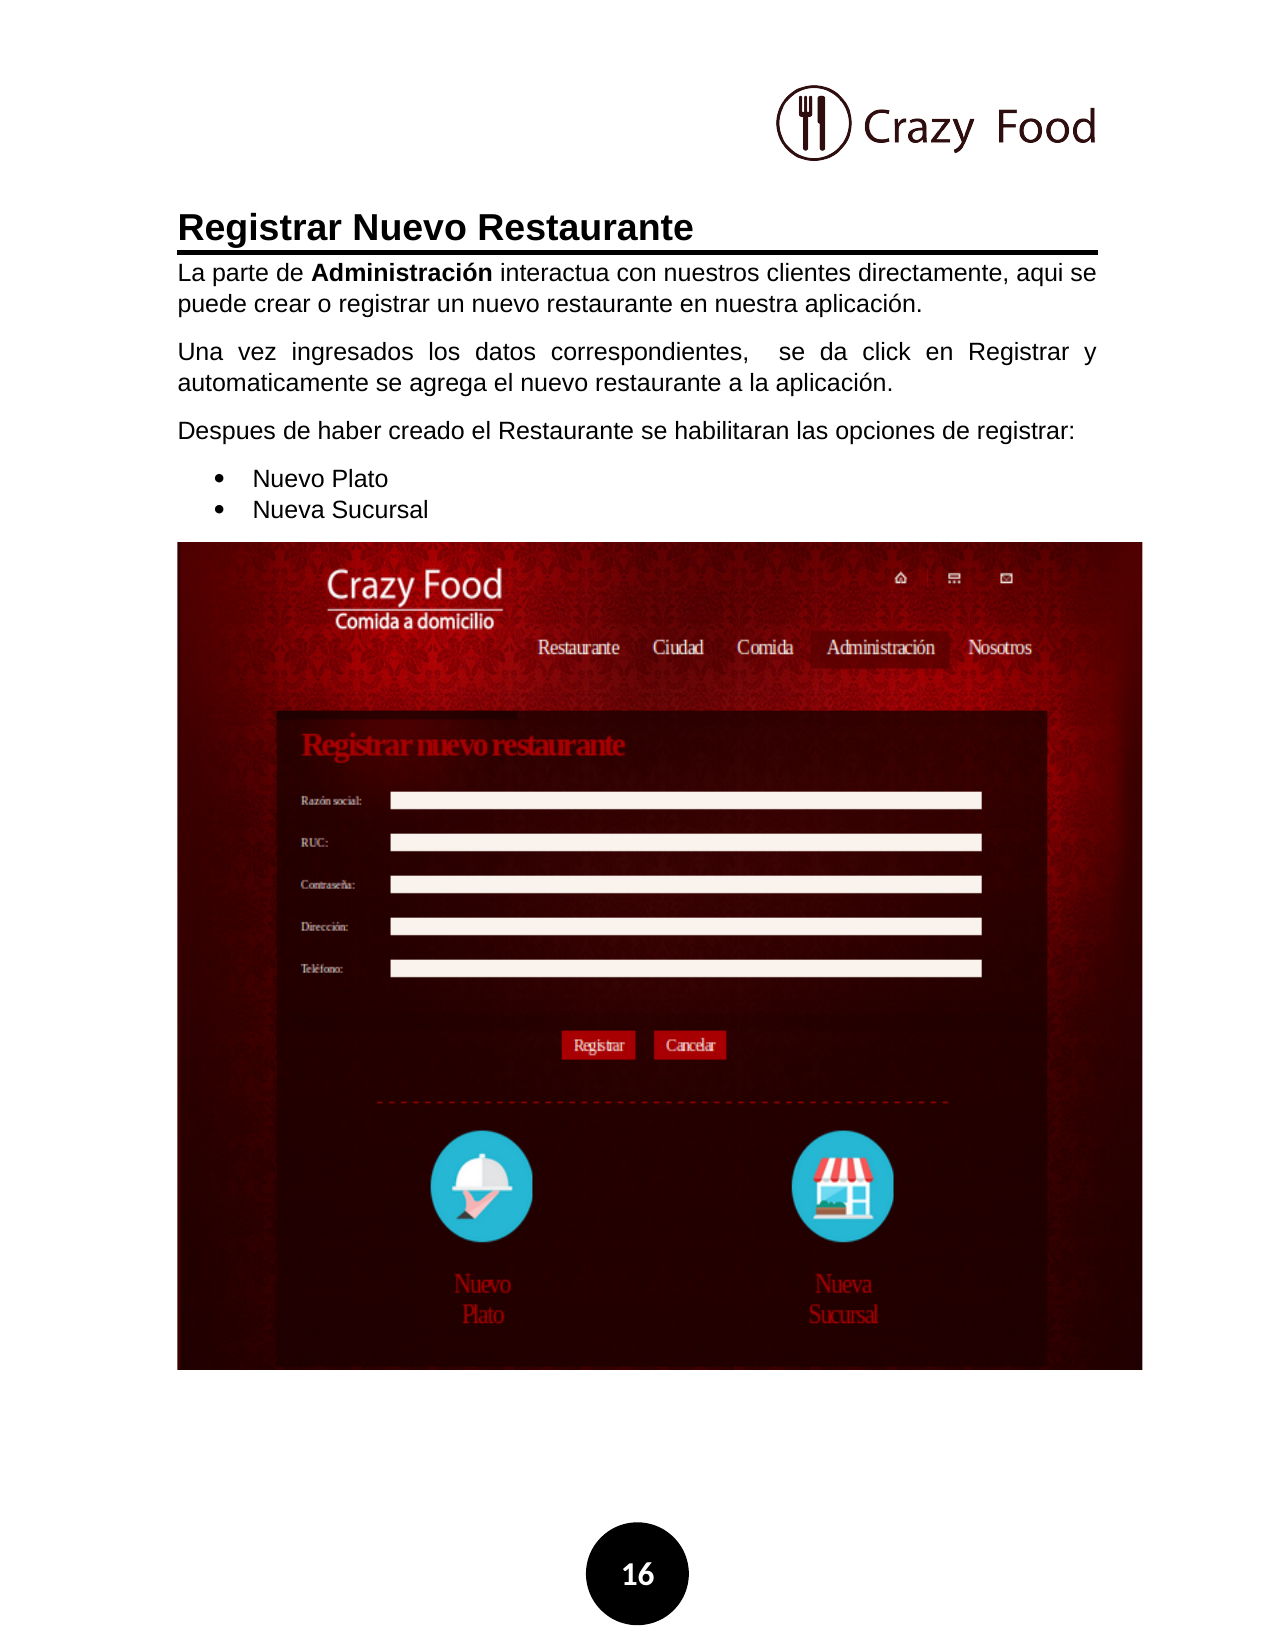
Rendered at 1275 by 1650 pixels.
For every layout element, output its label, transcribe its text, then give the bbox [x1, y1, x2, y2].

subtitle Registrar Nuevo Restaurante [177, 205, 1098, 250]
list Nuevo Plato [215, 464, 1098, 492]
list Nueva Sucursal [215, 495, 1098, 524]
picture [761, 73, 1098, 173]
text Despues de haber creado el Restaurante se habilitaran las opciones de registrar: [177, 416, 1098, 445]
text La parte de Administración interactua con nuestros clientes directamente, aqui se puede crear o registrar un nuevo restaurante en nuestra aplicación. [177, 258, 1098, 318]
text Una vez ingresados los datos correspondientes, se da click en Registrar y automaticamente se agrega el nuevo restaurante a la aplicación. [177, 337, 1098, 397]
picture [177, 542, 1143, 1370]
